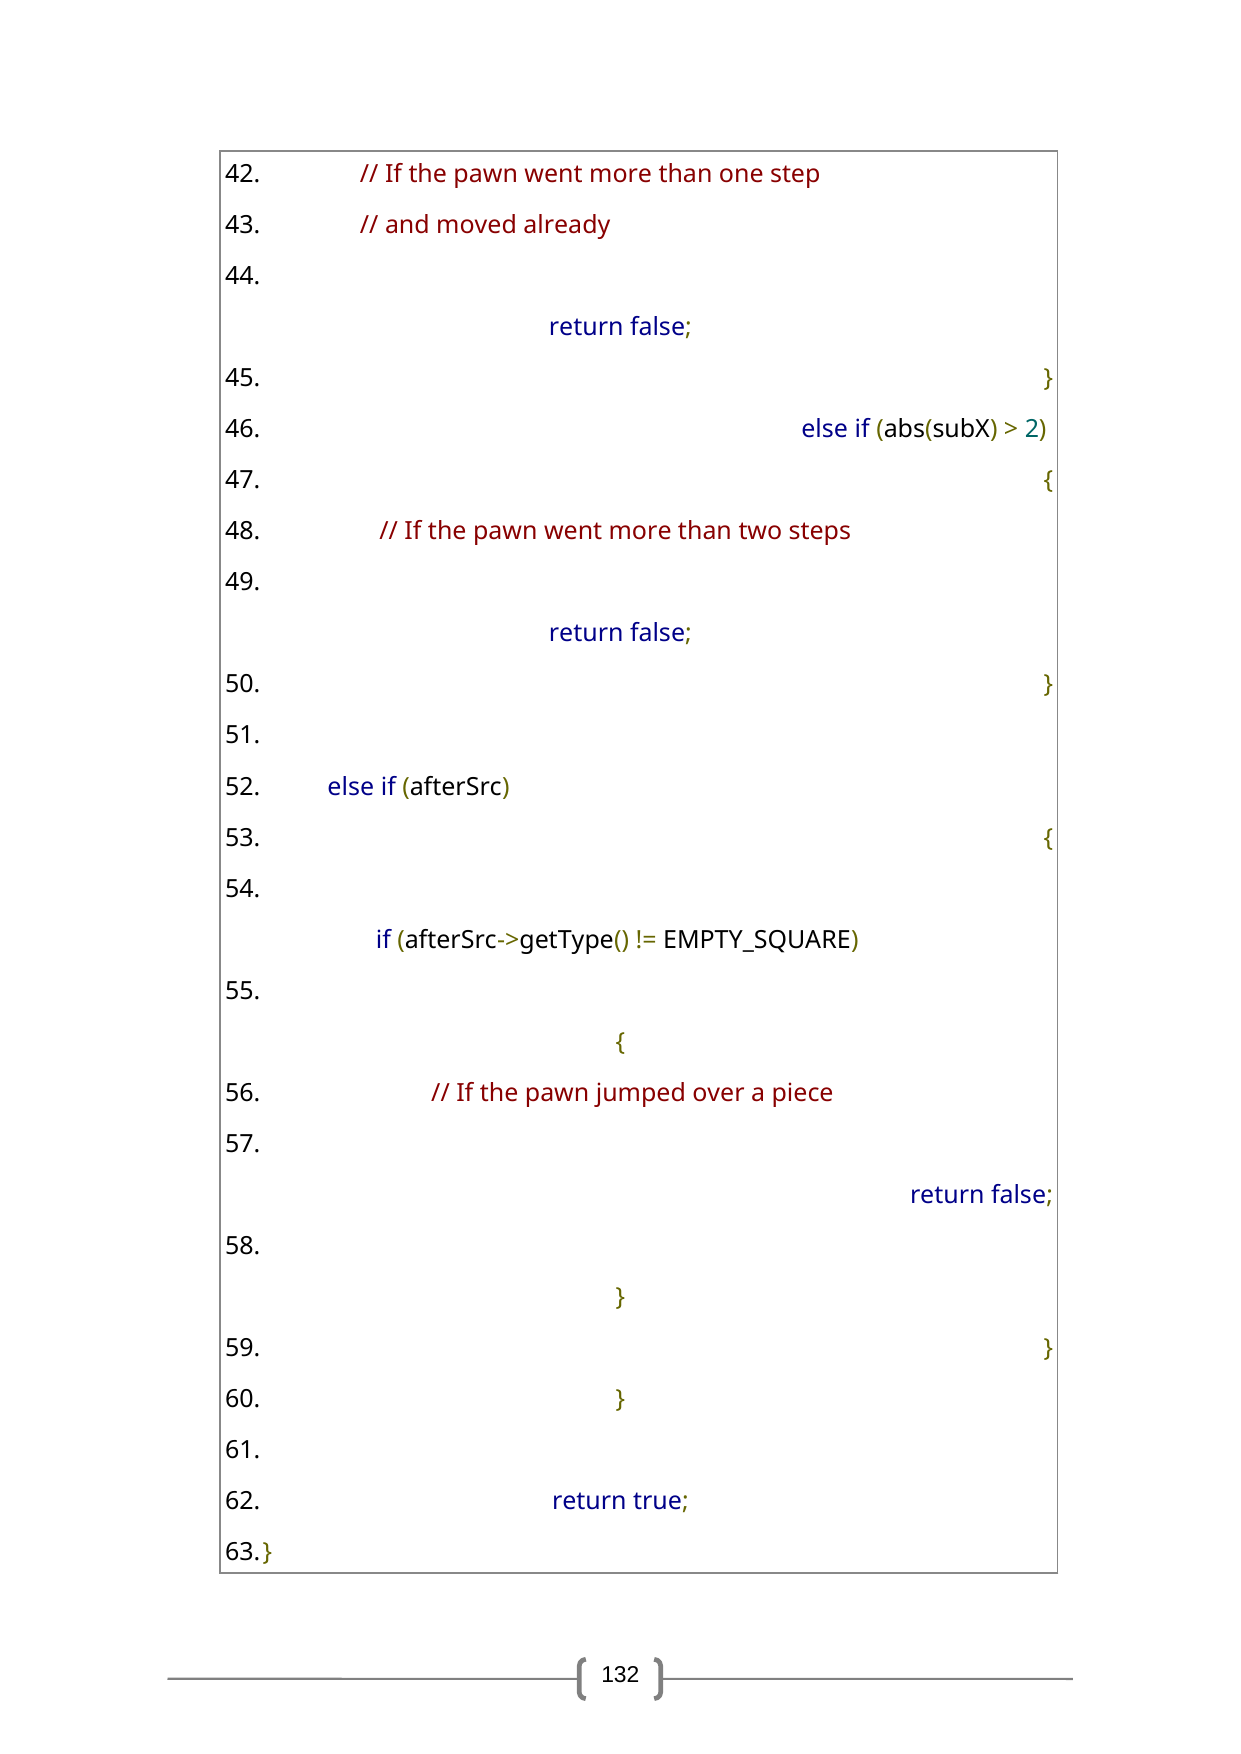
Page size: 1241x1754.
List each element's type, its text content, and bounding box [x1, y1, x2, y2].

list } [221, 1222, 1057, 1313]
list else if (afterSrc) [221, 762, 1057, 802]
list // and moved already [221, 201, 1057, 241]
list // If the pawn went more than one step [221, 152, 1057, 190]
list return false; [221, 1120, 1057, 1211]
list return false; [221, 558, 1057, 649]
list } [221, 1528, 1057, 1572]
list { [221, 967, 1057, 1057]
list // If the pawn went more than two steps [221, 507, 1057, 547]
list { [221, 456, 1057, 496]
list } [221, 1375, 1057, 1415]
list } [221, 660, 1057, 700]
list else if (abs(subX) > 2) [221, 405, 1057, 445]
list return false; [221, 252, 1057, 343]
list } [221, 354, 1057, 394]
list { [221, 813, 1057, 853]
list return true; [221, 1477, 1057, 1517]
list if (afterSrc->getType() != EMPTY_SQUARE) [221, 864, 1057, 955]
list } [221, 1324, 1057, 1364]
list // If the pawn jumped over a piece [221, 1069, 1057, 1108]
